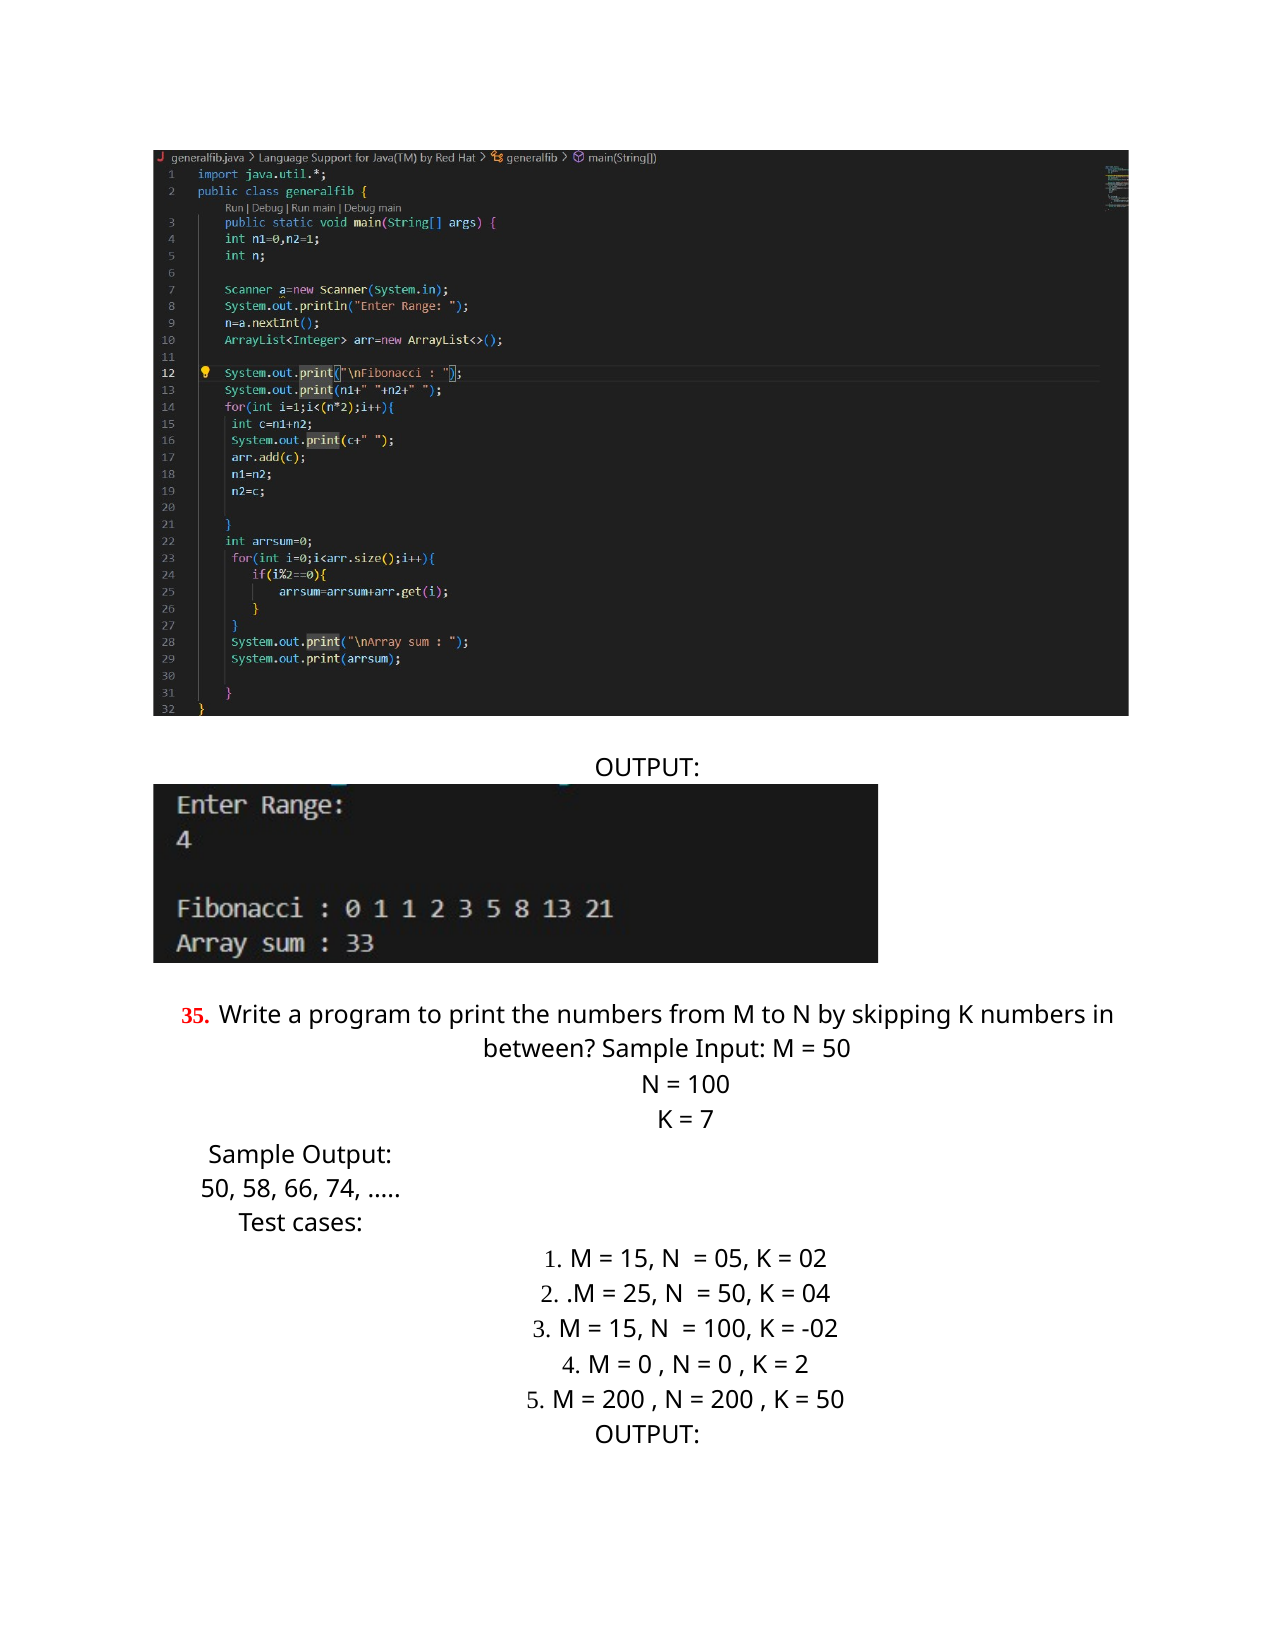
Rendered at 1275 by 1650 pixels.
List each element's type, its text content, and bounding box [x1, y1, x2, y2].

list M = 15, N = 100, K = -02 [225, 1311, 1146, 1345]
picture [153, 784, 879, 963]
list M = 15, N = 05, K = 02 [225, 1240, 1146, 1274]
text Sample Output: 50, 58, 66, 74, ….. Test cases: [187, 1137, 413, 1239]
picture [153, 150, 1129, 716]
list M = 0 , N = 0 , K = 2 [225, 1346, 1146, 1380]
text OUTPUT: [148, 749, 1146, 783]
text N = 100 [225, 1066, 1146, 1100]
list M = 200 , N = 200 , K = 50 [225, 1382, 1146, 1416]
list Write a program to print the numbers from M to N by skipping K numbers in between? Sample Input: M = 50 [150, 997, 1146, 1065]
text OUTPUT: [148, 1417, 1146, 1451]
list .M = 25, N = 50, K = 04 [225, 1276, 1146, 1310]
text K = 7 [225, 1102, 1146, 1136]
